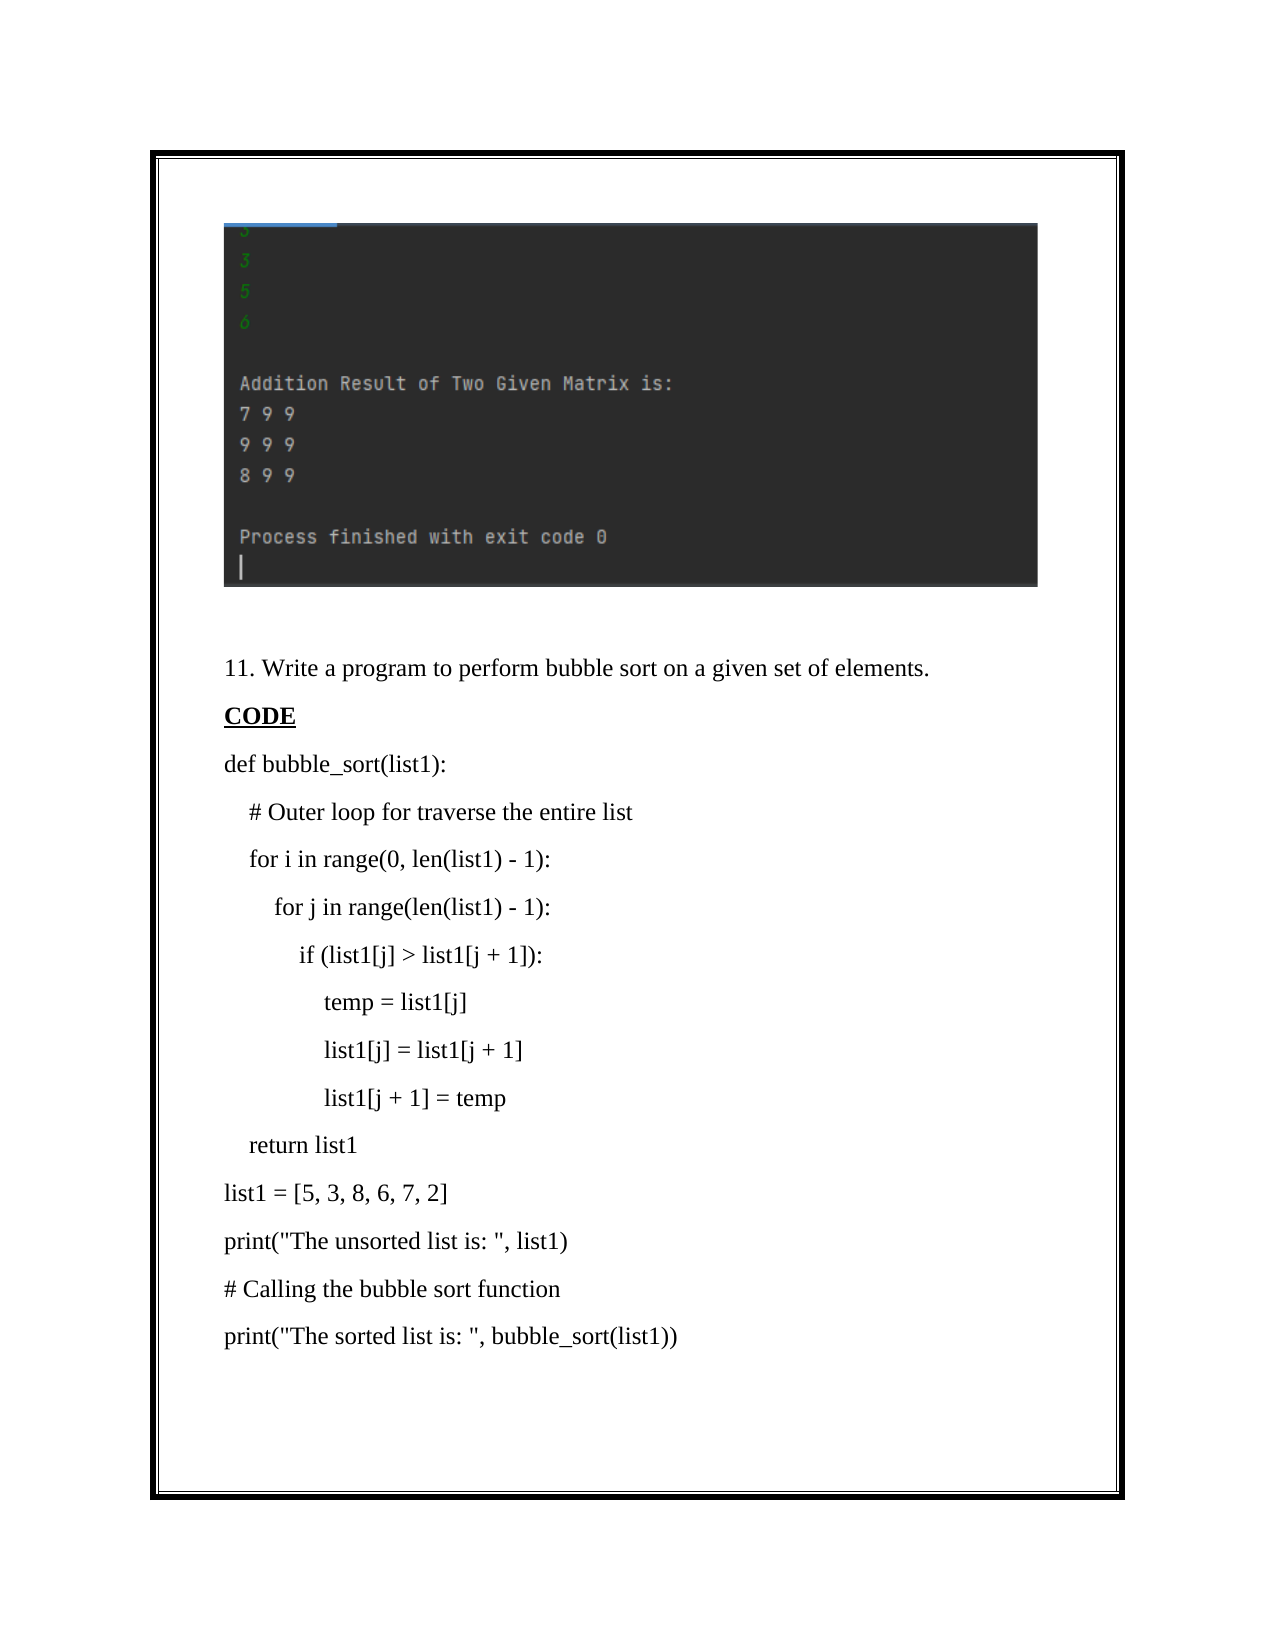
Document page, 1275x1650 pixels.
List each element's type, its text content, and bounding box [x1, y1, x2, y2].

text # Outer loop for traverse the entire list [224, 797, 1051, 825]
text temp = list1[j] [224, 987, 1051, 1016]
text if (list1[j] > list1[j + 1]): [224, 940, 1051, 968]
text CODE [224, 701, 1051, 730]
picture [223, 223, 1038, 587]
text for j in range(len(list1) - 1): [224, 892, 1051, 921]
text list1 = [5, 3, 8, 6, 7, 2] [224, 1178, 1051, 1207]
text for i in range(0, len(list1) - 1): [224, 844, 1051, 873]
text print("The unsorted list is: ", list1) [224, 1226, 1051, 1255]
text def bubble_sort(list1): [224, 749, 1051, 778]
text list1[j] = list1[j + 1] [224, 1035, 1051, 1064]
text return list1 [224, 1131, 1051, 1159]
text print("The sorted list is: ", bubble_sort(list1)) [224, 1321, 1051, 1350]
text # Calling the bubble sort function [224, 1274, 1051, 1302]
text 11. Write a program to perform bubble sort on a given set of elements. [224, 653, 1051, 682]
text list1[j + 1] = temp [224, 1083, 1051, 1112]
